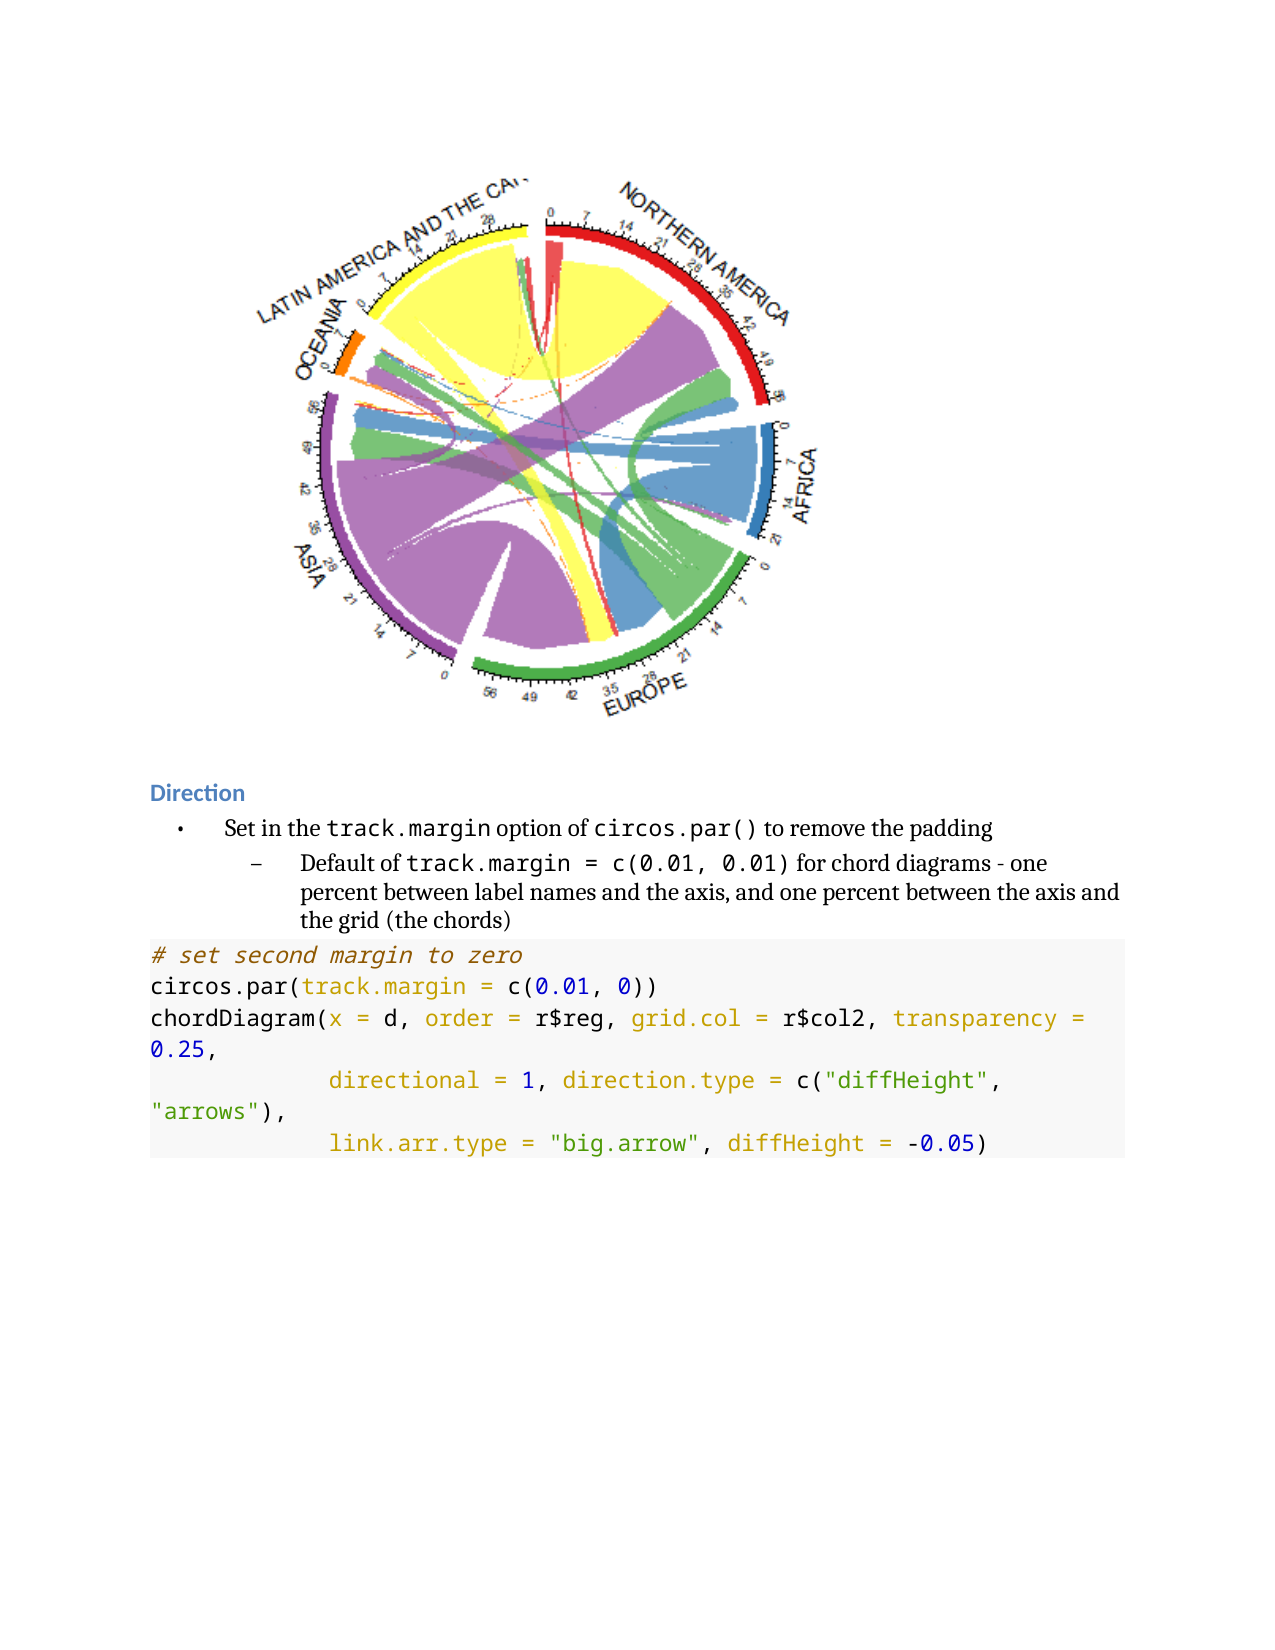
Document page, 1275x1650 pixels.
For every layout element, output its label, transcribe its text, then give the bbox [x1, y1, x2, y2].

list Default of track.margin = c(0.01, 0.01) for chord diagrams - one percent between label names and the axis, and one percent between the axis and the grid (the chords) [250, 846, 1125, 935]
picture [168, 150, 927, 757]
list Set in the track.margin option of circos.par() to remove the padding [175, 811, 1125, 843]
text # set second margin to zero circos.par(track.margin = c(0.01, 0)) chordDiagram(x = d, order = r$reg, grid.col = r$col2, transparency = 0.25, directional = 1, direction.type = c("diffHeight", "arrows"), link.arr.type = "big.arrow", diffHeight = -0.05) [219, 939, 1125, 1158]
subtitle Direction [150, 777, 1125, 808]
